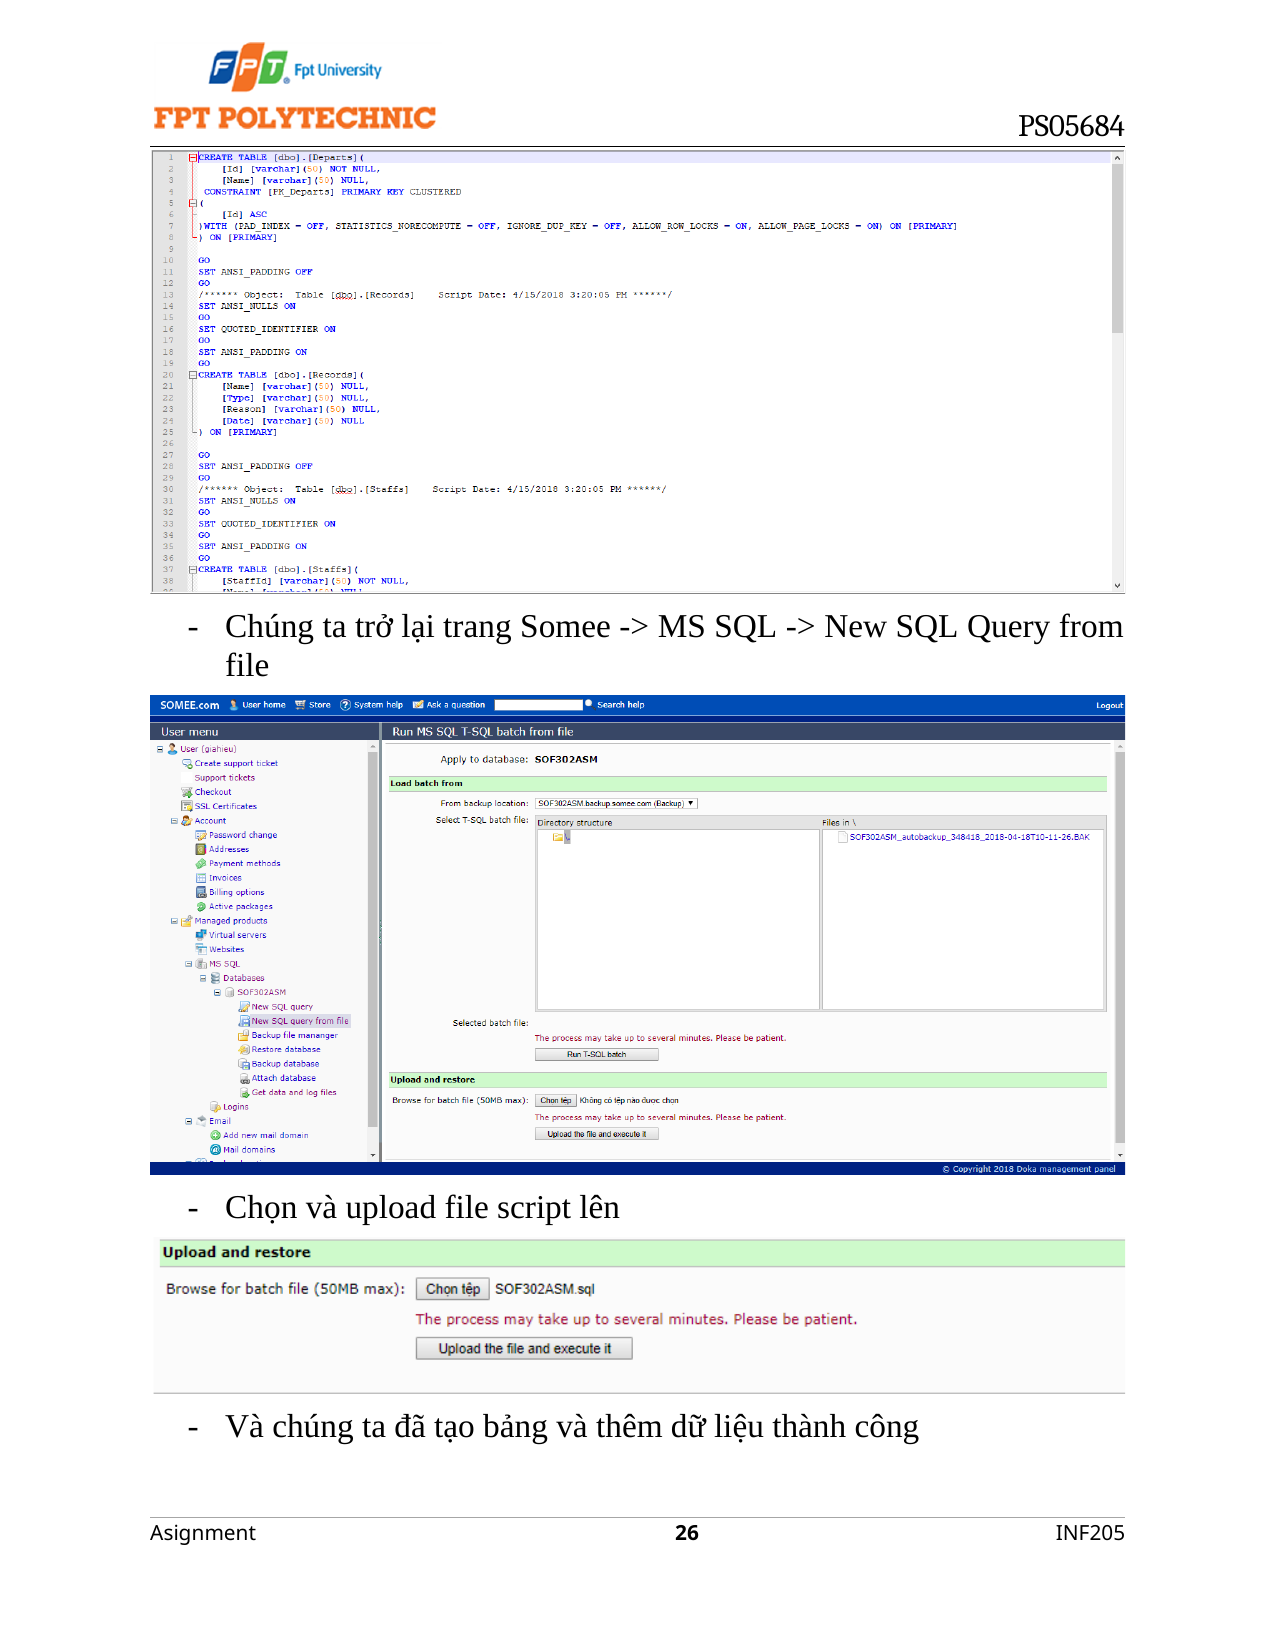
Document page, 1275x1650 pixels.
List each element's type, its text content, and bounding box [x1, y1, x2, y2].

list Chúng ta trở lại trang Somee -> MS SQL -> New SQL Query from file [187, 606, 1125, 683]
list Chọn và upload file script lên [187, 1187, 1125, 1225]
list Và chúng ta đã tạo bảng và thêm dữ liệu thành công [187, 1406, 1125, 1444]
picture [150, 695, 1125, 1175]
picture [150, 37, 443, 137]
picture [150, 150, 1125, 594]
picture [150, 1237, 1125, 1394]
